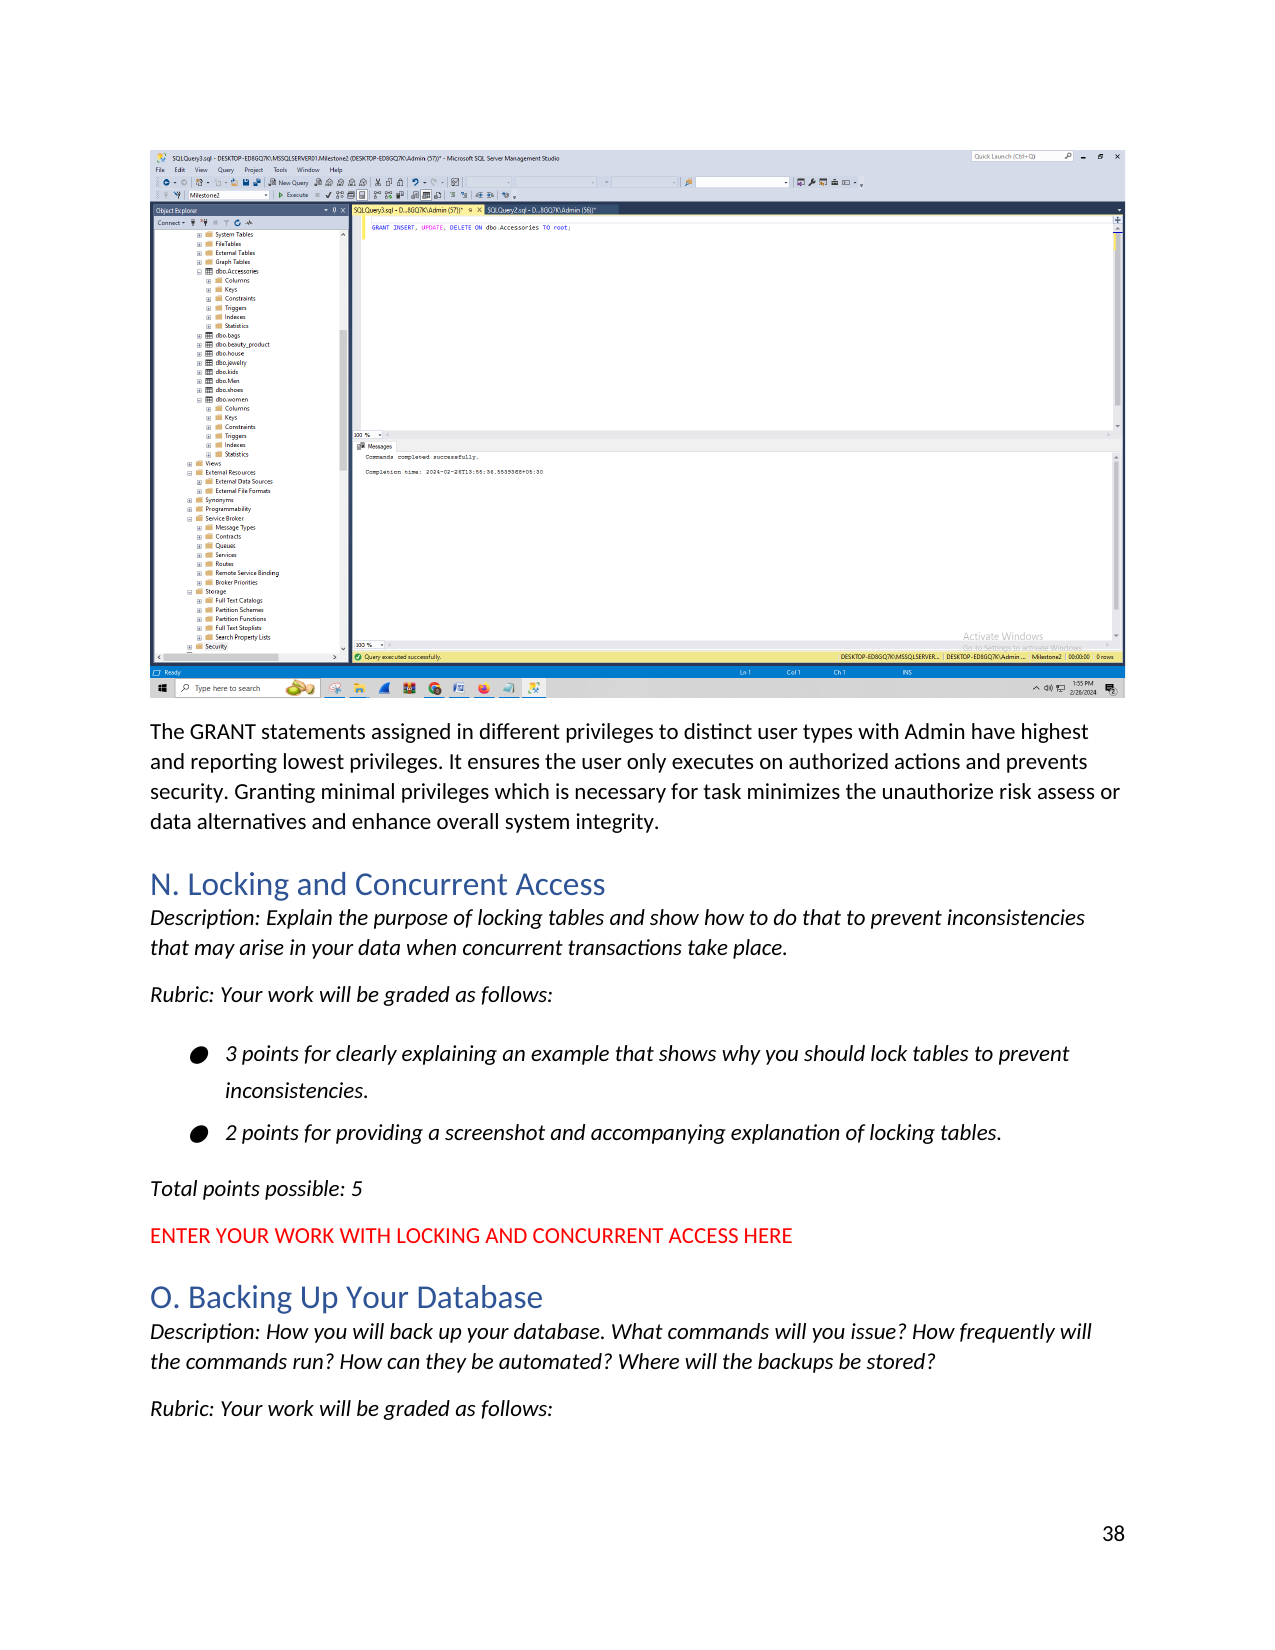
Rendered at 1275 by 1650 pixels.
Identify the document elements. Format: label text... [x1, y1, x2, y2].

text ENTER YOUR WORK WITH LOCKING AND CONCURRENT ACCESS HERE [150, 1221, 1125, 1249]
text Description: How you will back up your database. What commands will you issue? How frequently will the commands run? How can they be automated? Where will the backups be stored? [150, 1317, 1125, 1375]
text Total points possible: 5 [150, 1174, 1125, 1202]
text Description: Explain the purpose of locking tables and show how to do that to prevent inconsistencies that may arise in your data when concurrent transactions take place. [150, 903, 1125, 962]
subtitle O. Backing Up Your Database [150, 1276, 1125, 1317]
list 2 points for providing a screenshot and accompanying explanation of locking tables. [187, 1107, 1125, 1154]
text Rubric: Your work will be graded as follows: [150, 1394, 1125, 1422]
text The GRANT statements assigned in different privileges to distinct user types with Admin have highest and reporting lowest privileges. It ensures the user only executes on authorized actions and prevents security. Granting minimal privileges which is necessary for task minimizes the unauthorize risk assess or data alternatives and enhance overall system integrity. [150, 717, 1125, 835]
text Rubric: Your work will be graded as follows: [150, 980, 1125, 1008]
picture [150, 150, 1125, 698]
list 3 points for clearly explaining an example that shows why you should lock tables to prevent inconsistencies. [187, 1027, 1125, 1104]
subtitle N. Locking and Concurrent Access [150, 863, 1125, 903]
